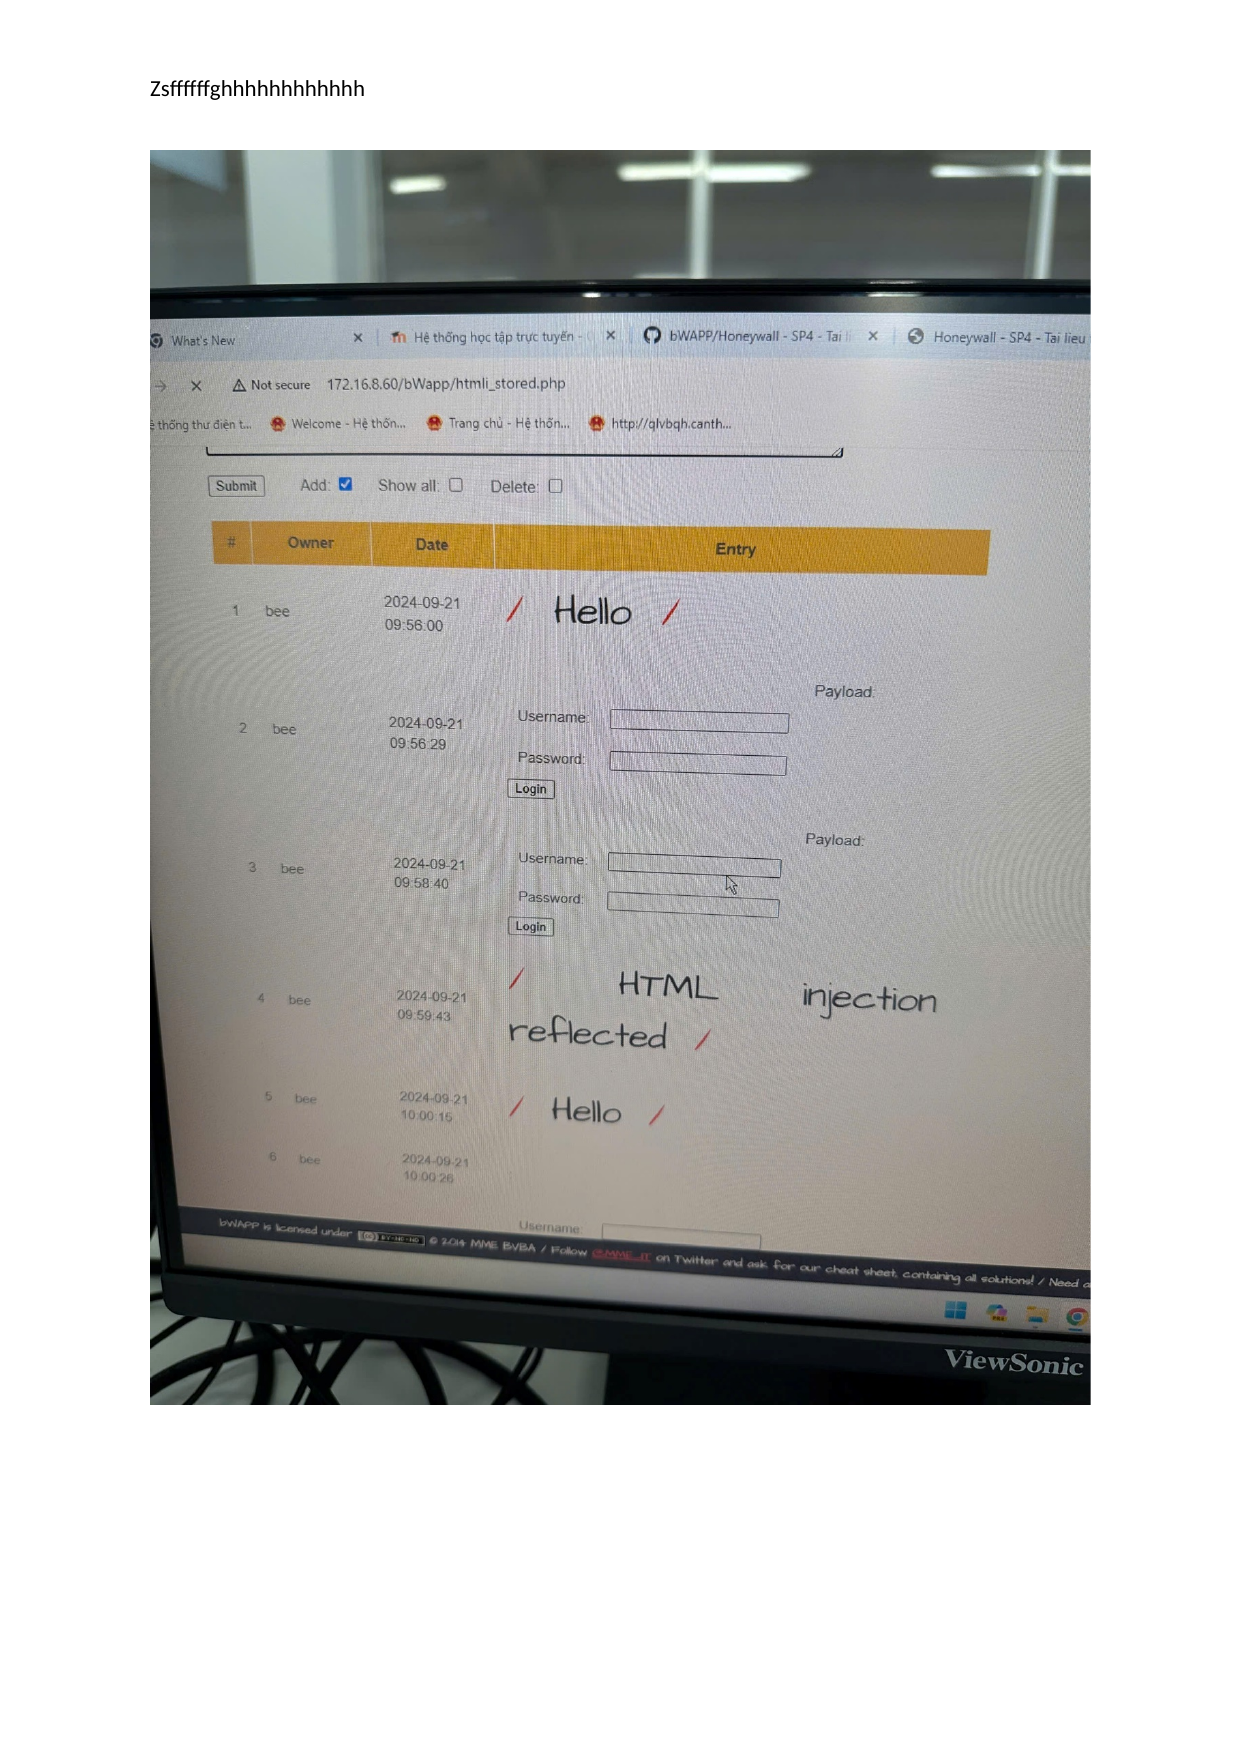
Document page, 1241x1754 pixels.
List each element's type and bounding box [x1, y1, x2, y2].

picture [150, 150, 1091, 1405]
